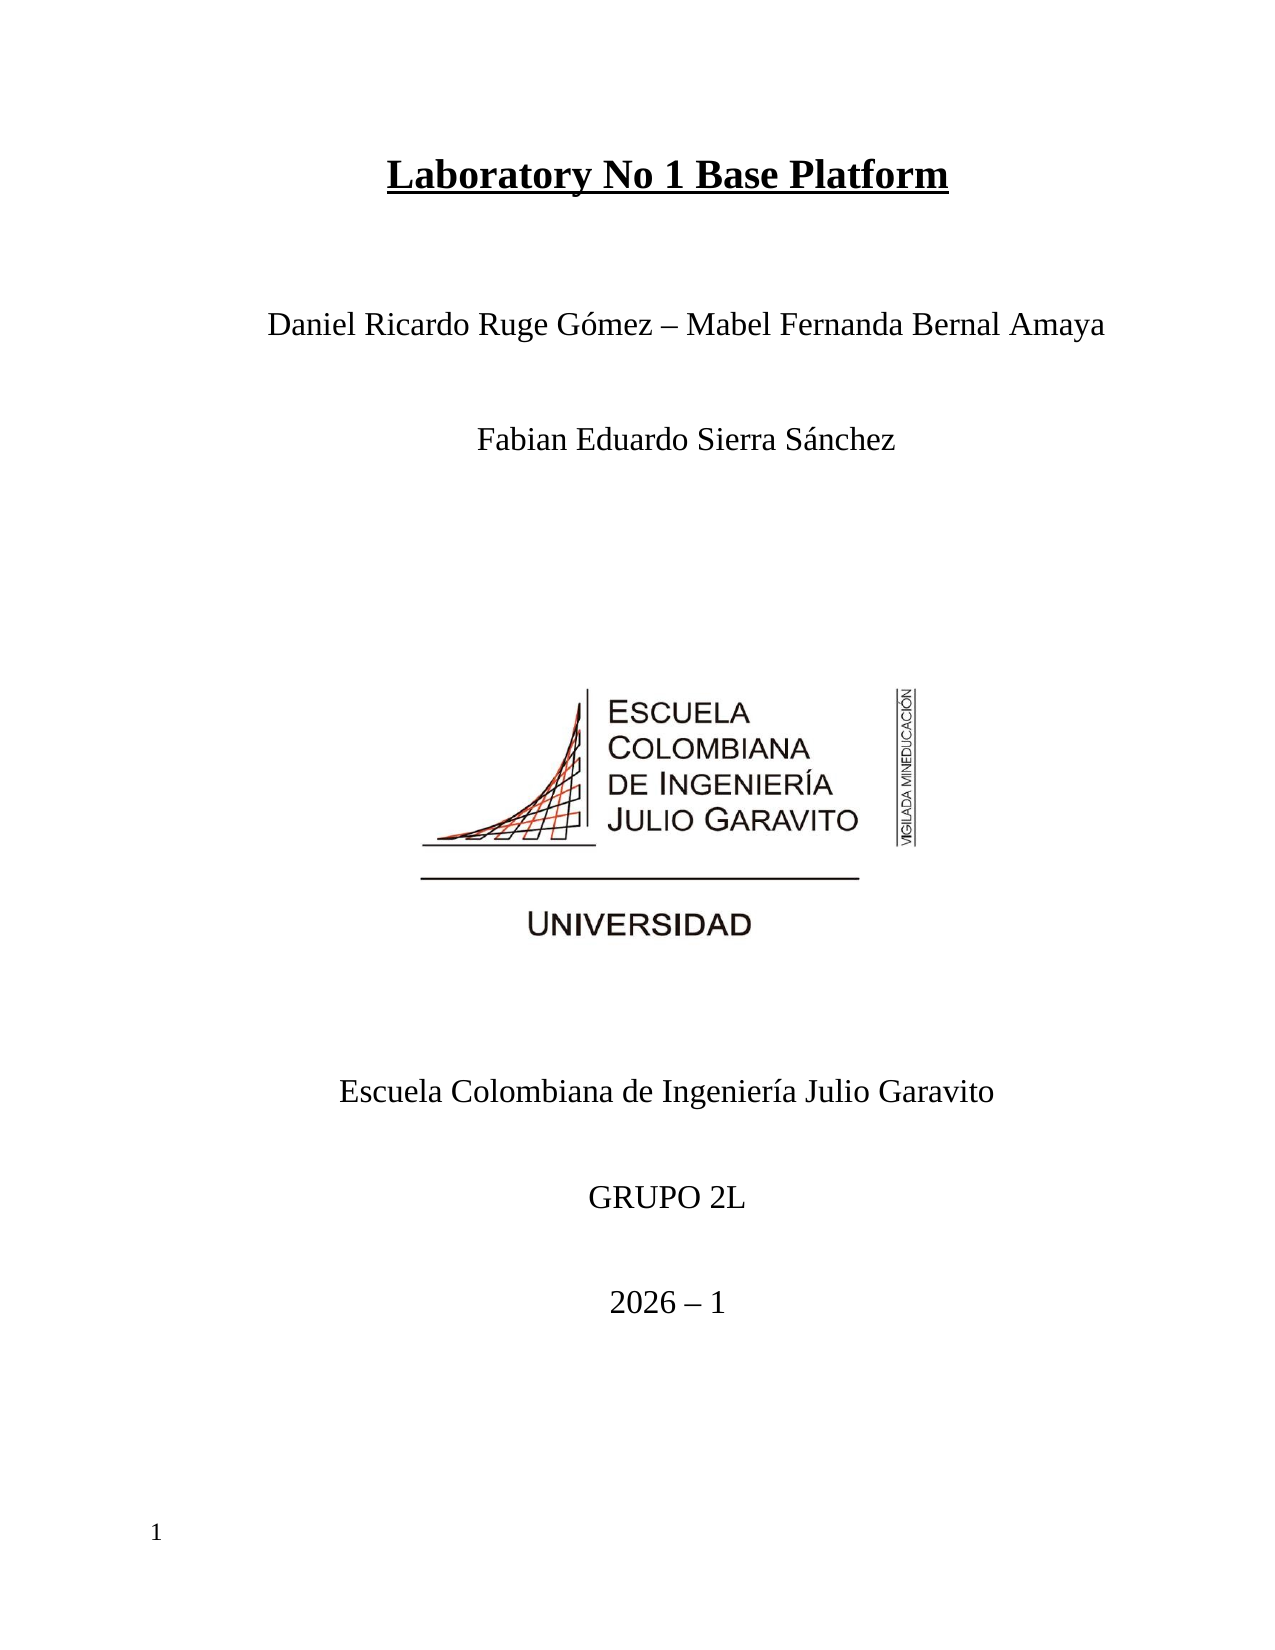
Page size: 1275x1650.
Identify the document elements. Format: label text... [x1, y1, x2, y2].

text GRUPO 2L [210, 1177, 1124, 1216]
text Daniel Ricardo Ruge Gómez – Mabel Fernanda Bernal Amaya [247, 304, 1125, 342]
picture [345, 636, 1015, 979]
text Escuela Colombiana de Ingeniería Julio Garavito [210, 1072, 1124, 1110]
text Fabian Eduardo Sierra Sánchez [247, 420, 1125, 458]
text Laboratory No 1 Base Platform [210, 150, 1125, 198]
text 2026 – 1 [210, 1283, 1125, 1321]
